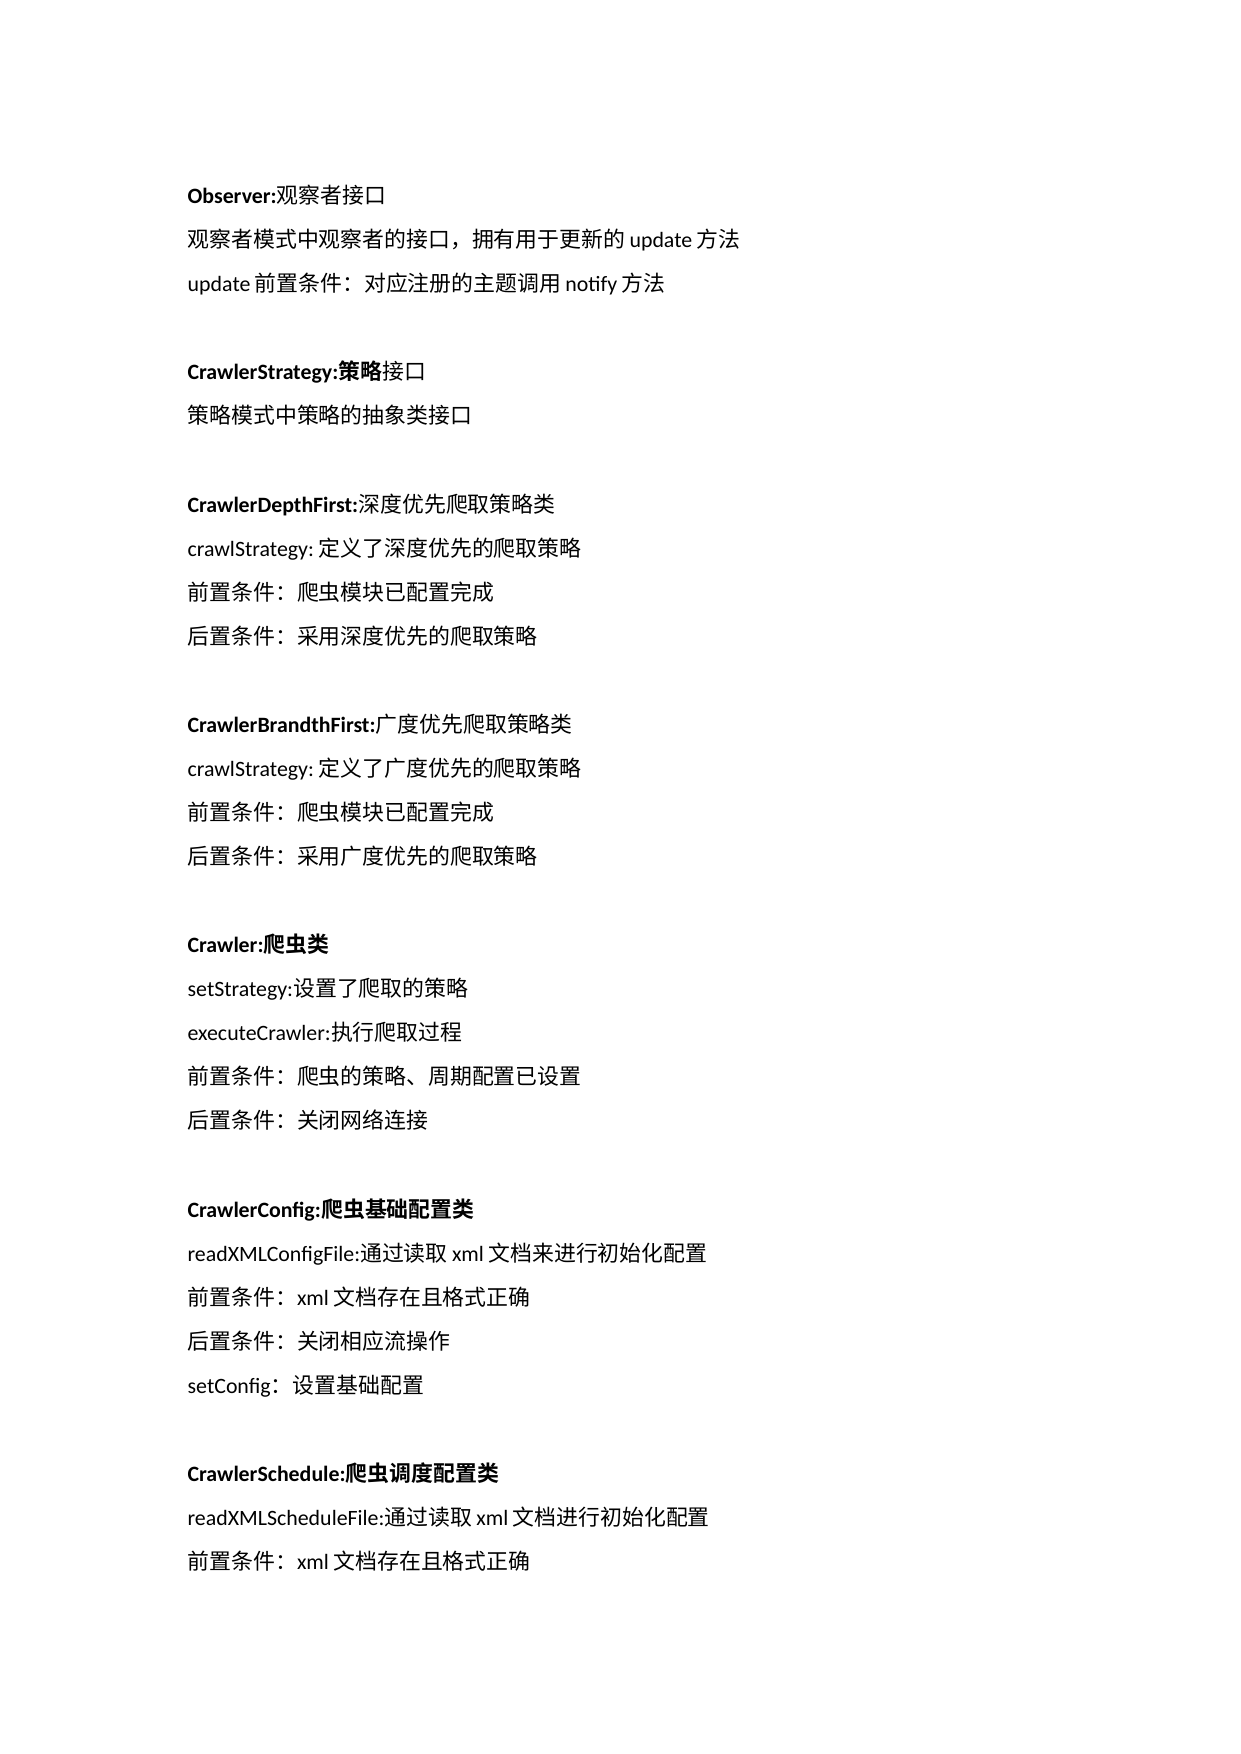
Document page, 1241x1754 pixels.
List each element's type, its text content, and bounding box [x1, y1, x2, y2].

text setStrategy:设置了爬取的策略 [187, 965, 1053, 1009]
text 后置条件：关闭相应流操作 [187, 1318, 1053, 1362]
text Observer:观察者接口 [187, 172, 1053, 216]
text 前置条件：xml文档存在且格式正确 [187, 1273, 1053, 1318]
text CrawlerConfig:爬虫基础配置类 [187, 1185, 1053, 1229]
text 后置条件：采用深度优先的爬取策略 [187, 613, 1053, 657]
text update前置条件：对应注册的主题调用notify方法 [187, 260, 1053, 304]
text executeCrawler:执行爬取过程 [187, 1009, 1053, 1053]
text 策略模式中策略的抽象类接口 [187, 392, 1053, 436]
text crawlStrategy: 定义了深度优先的爬取策略 [187, 524, 1053, 568]
text crawlStrategy: 定义了广度优先的爬取策略 [187, 745, 1053, 789]
text CrawlerBrandthFirst:广度优先爬取策略类 [187, 701, 1053, 745]
text readXMLScheduleFile:通过读取xml文档进行初始化配置 [187, 1494, 1053, 1538]
text CrawlerDepthFirst:深度优先爬取策略类 [187, 480, 1053, 524]
text Crawler:爬虫类 [187, 921, 1053, 965]
text readXMLConfigFile:通过读取xml文档来进行初始化配置 [187, 1229, 1053, 1273]
text 后置条件：关闭网络连接 [187, 1097, 1053, 1141]
text 观察者模式中观察者的接口，拥有用于更新的update方法 [187, 216, 1053, 260]
text 前置条件：xml文档存在且格式正确 [187, 1538, 1053, 1582]
text 前置条件：爬虫的策略、周期配置已设置 [187, 1053, 1053, 1097]
text 前置条件：爬虫模块已配置完成 [187, 789, 1053, 833]
text CrawlerStrategy:策略接口 [187, 348, 1053, 392]
text 后置条件：采用广度优先的爬取策略 [187, 833, 1053, 877]
text setConfig：设置基础配置 [187, 1362, 1053, 1406]
text 前置条件：爬虫模块已配置完成 [187, 568, 1053, 613]
text CrawlerSchedule:爬虫调度配置类 [187, 1450, 1053, 1494]
